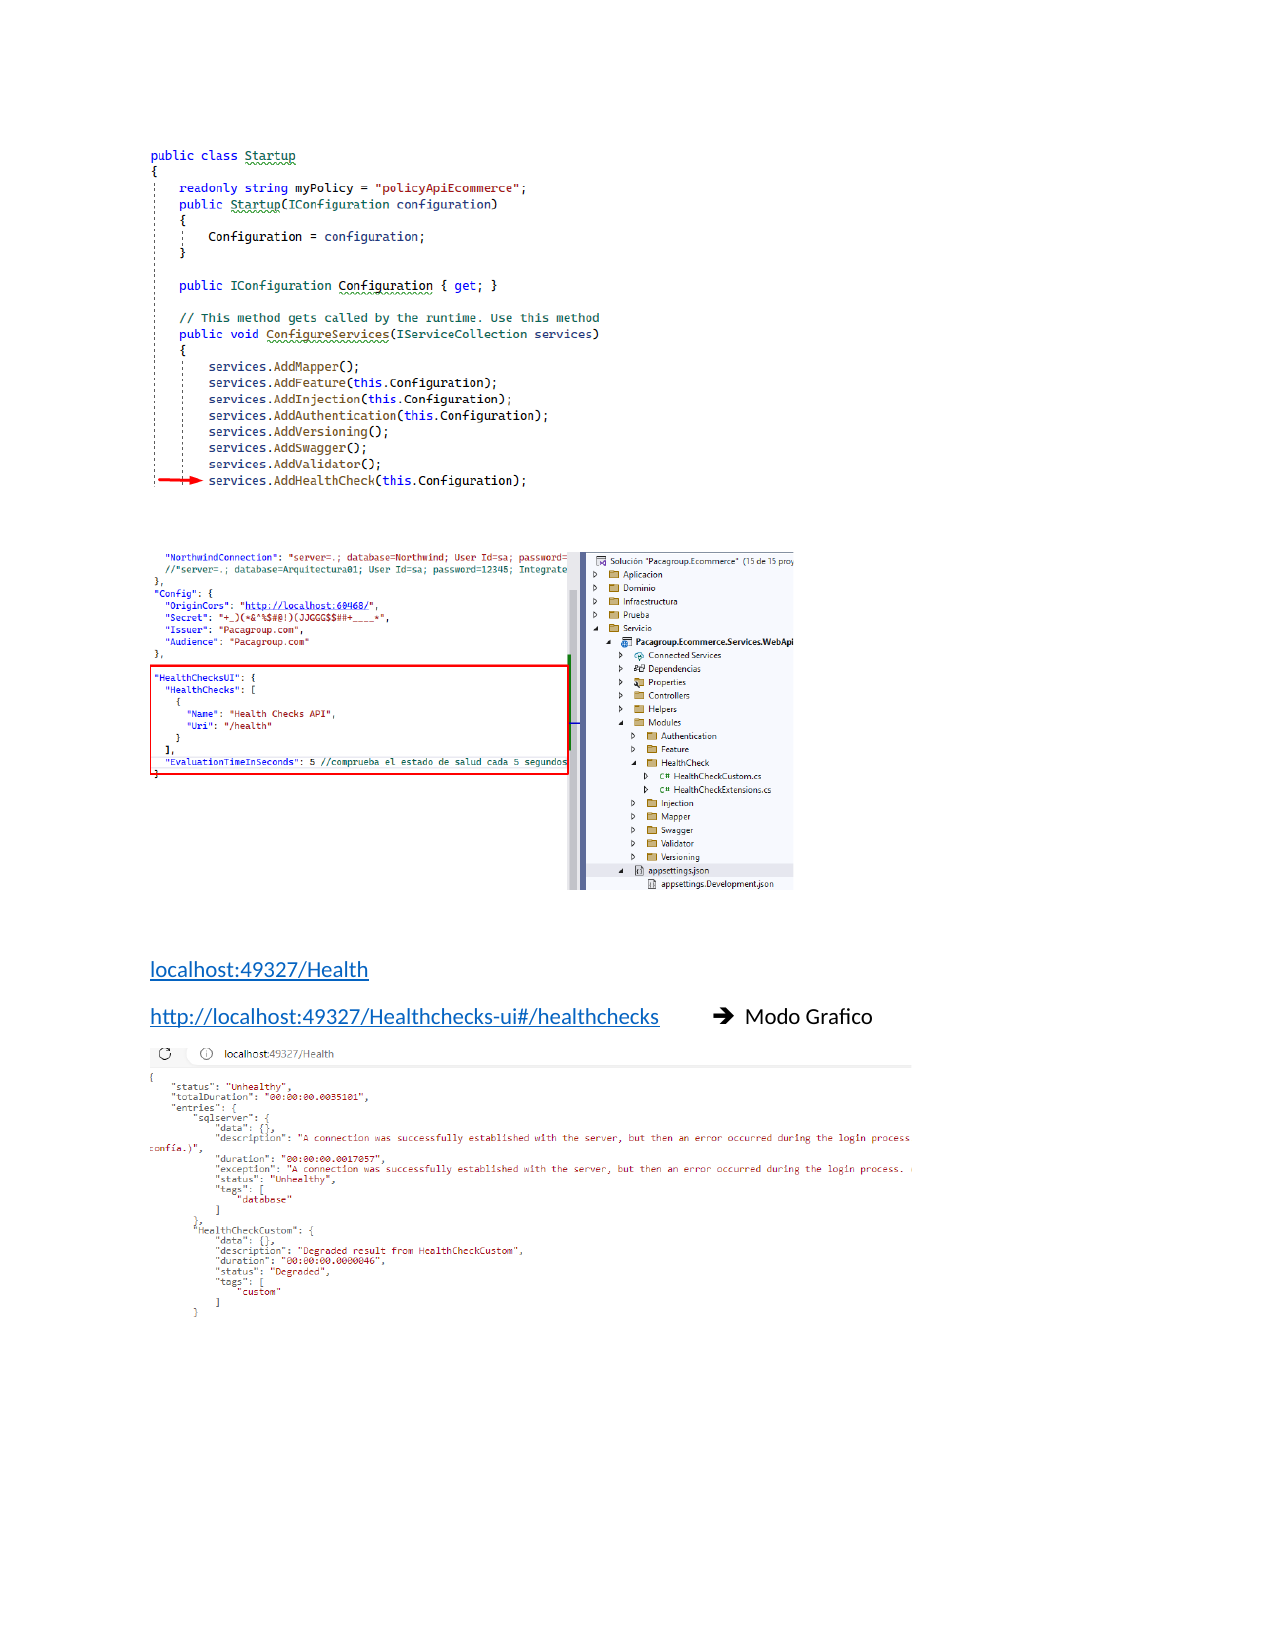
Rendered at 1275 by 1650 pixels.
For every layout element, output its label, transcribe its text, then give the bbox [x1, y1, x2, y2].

picture [150, 552, 794, 890]
picture [150, 150, 607, 487]
text localhost:49327/Health [150, 955, 1125, 983]
text http://localhost:49327/Healthchecks-ui#/healthchecks Modo Grafico [150, 1002, 1125, 1030]
picture [150, 1048, 912, 1317]
